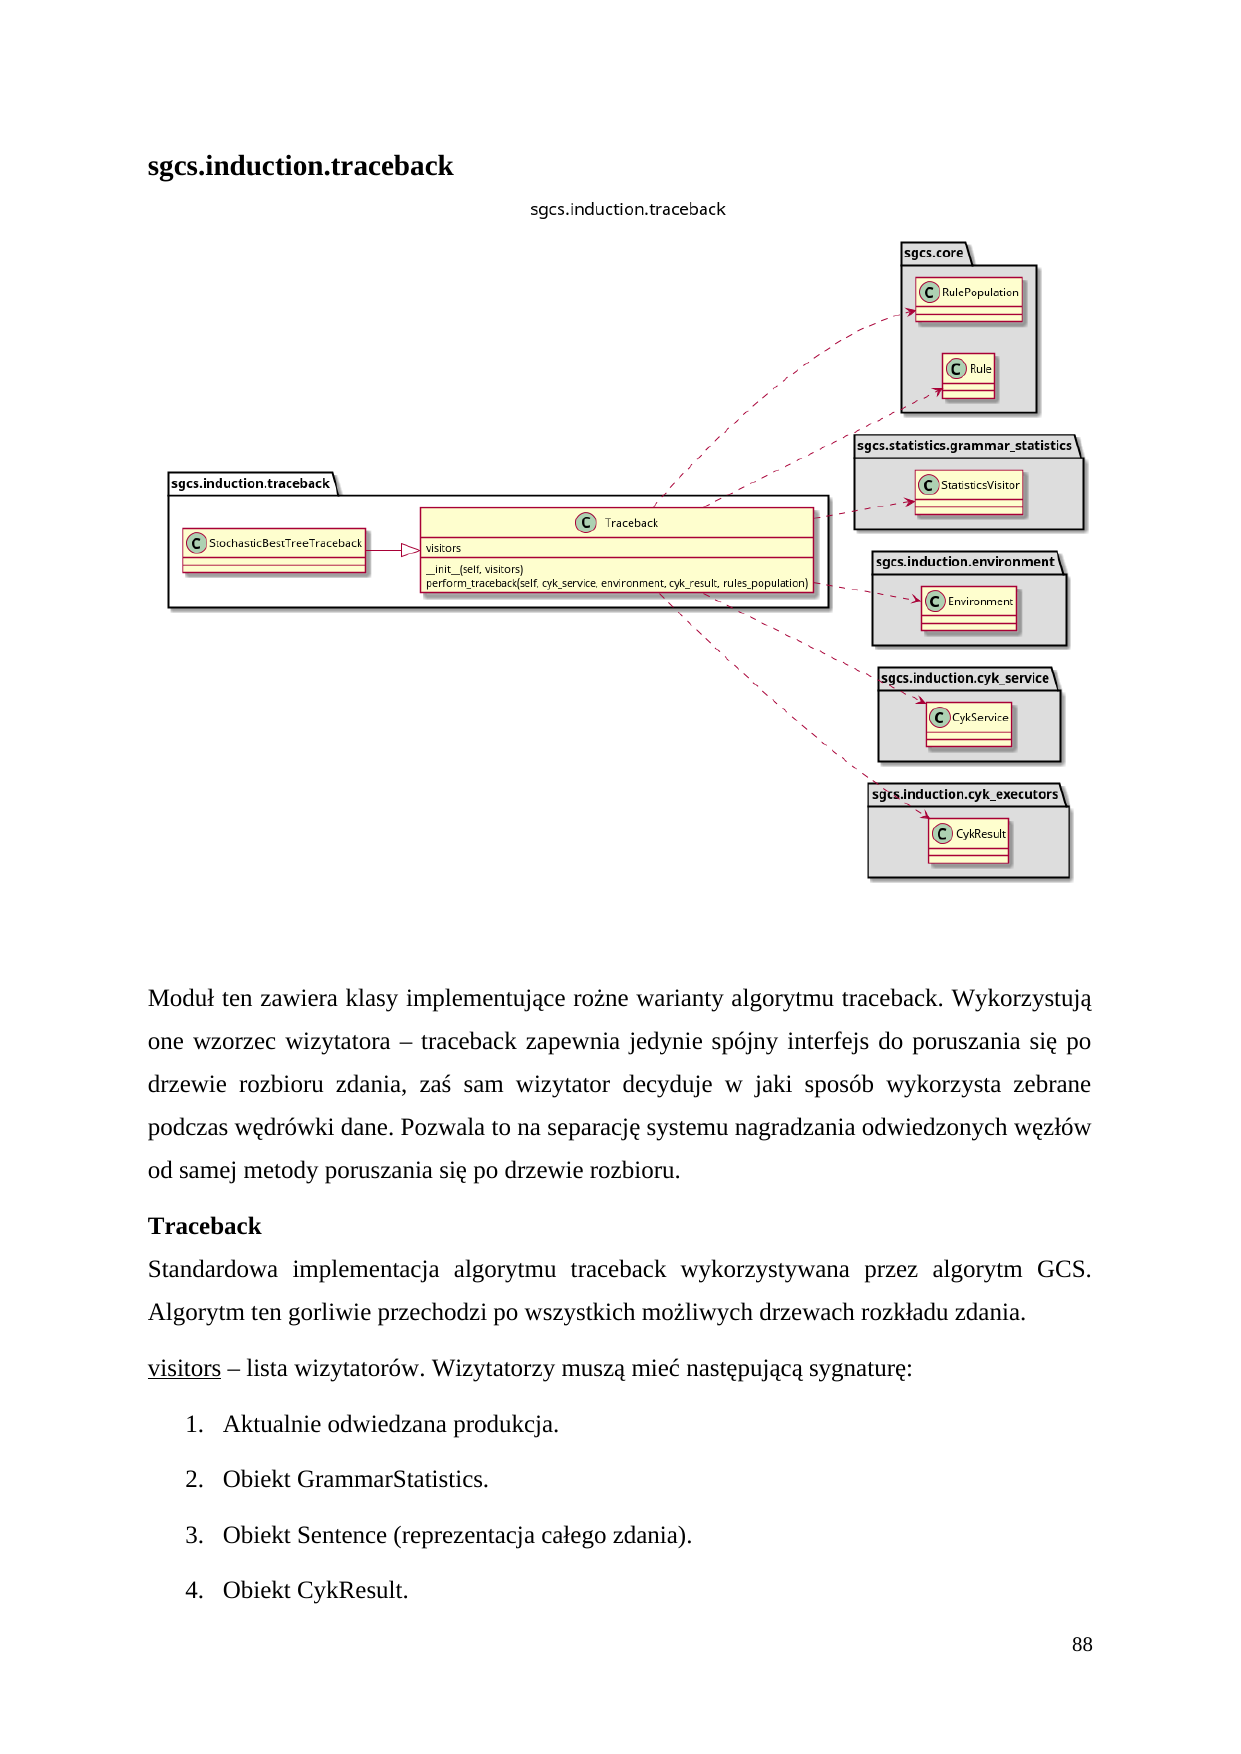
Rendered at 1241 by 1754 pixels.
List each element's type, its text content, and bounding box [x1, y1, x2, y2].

text Moduł ten zawiera klasy implementujące rożne warianty algorytmu traceback. Wykorzystują one wzorzec wizytatora – traceback zapewnia jedynie spójny interfejs do poruszania się po drzewie rozbioru zdania, zaś sam wizytator decyduje w jaki sposób wykorzysta zebrane podczas wędrówki dane. Pozwala to na separację systemu nagradzania odwiedzonych węzłów od samej metody poruszania się po drzewie rozbioru. [148, 983, 1093, 1184]
text sgcs.induction.traceback [148, 148, 1093, 181]
list Obiekt CykResult. [185, 1576, 1093, 1604]
list Obiekt GrammarStatistics. [185, 1464, 1093, 1493]
text Traceback [148, 1211, 1093, 1240]
list Aktualnie odwiedzana produkcja. [185, 1409, 1093, 1437]
list Obiekt Sentence (reprezentacja całego zdania). [185, 1520, 1093, 1549]
picture [147, 197, 1093, 887]
text visitors – lista wizytatorów. Wizytatorzy muszą mieć następującą sygnaturę: [148, 1353, 1093, 1382]
text Standardowa implementacja algorytmu traceback wykorzystywana przez algorytm GCS. Algorytm ten gorliwie przechodzi po wszystkich możliwych drzewach rozkładu zdania. [148, 1254, 1093, 1326]
